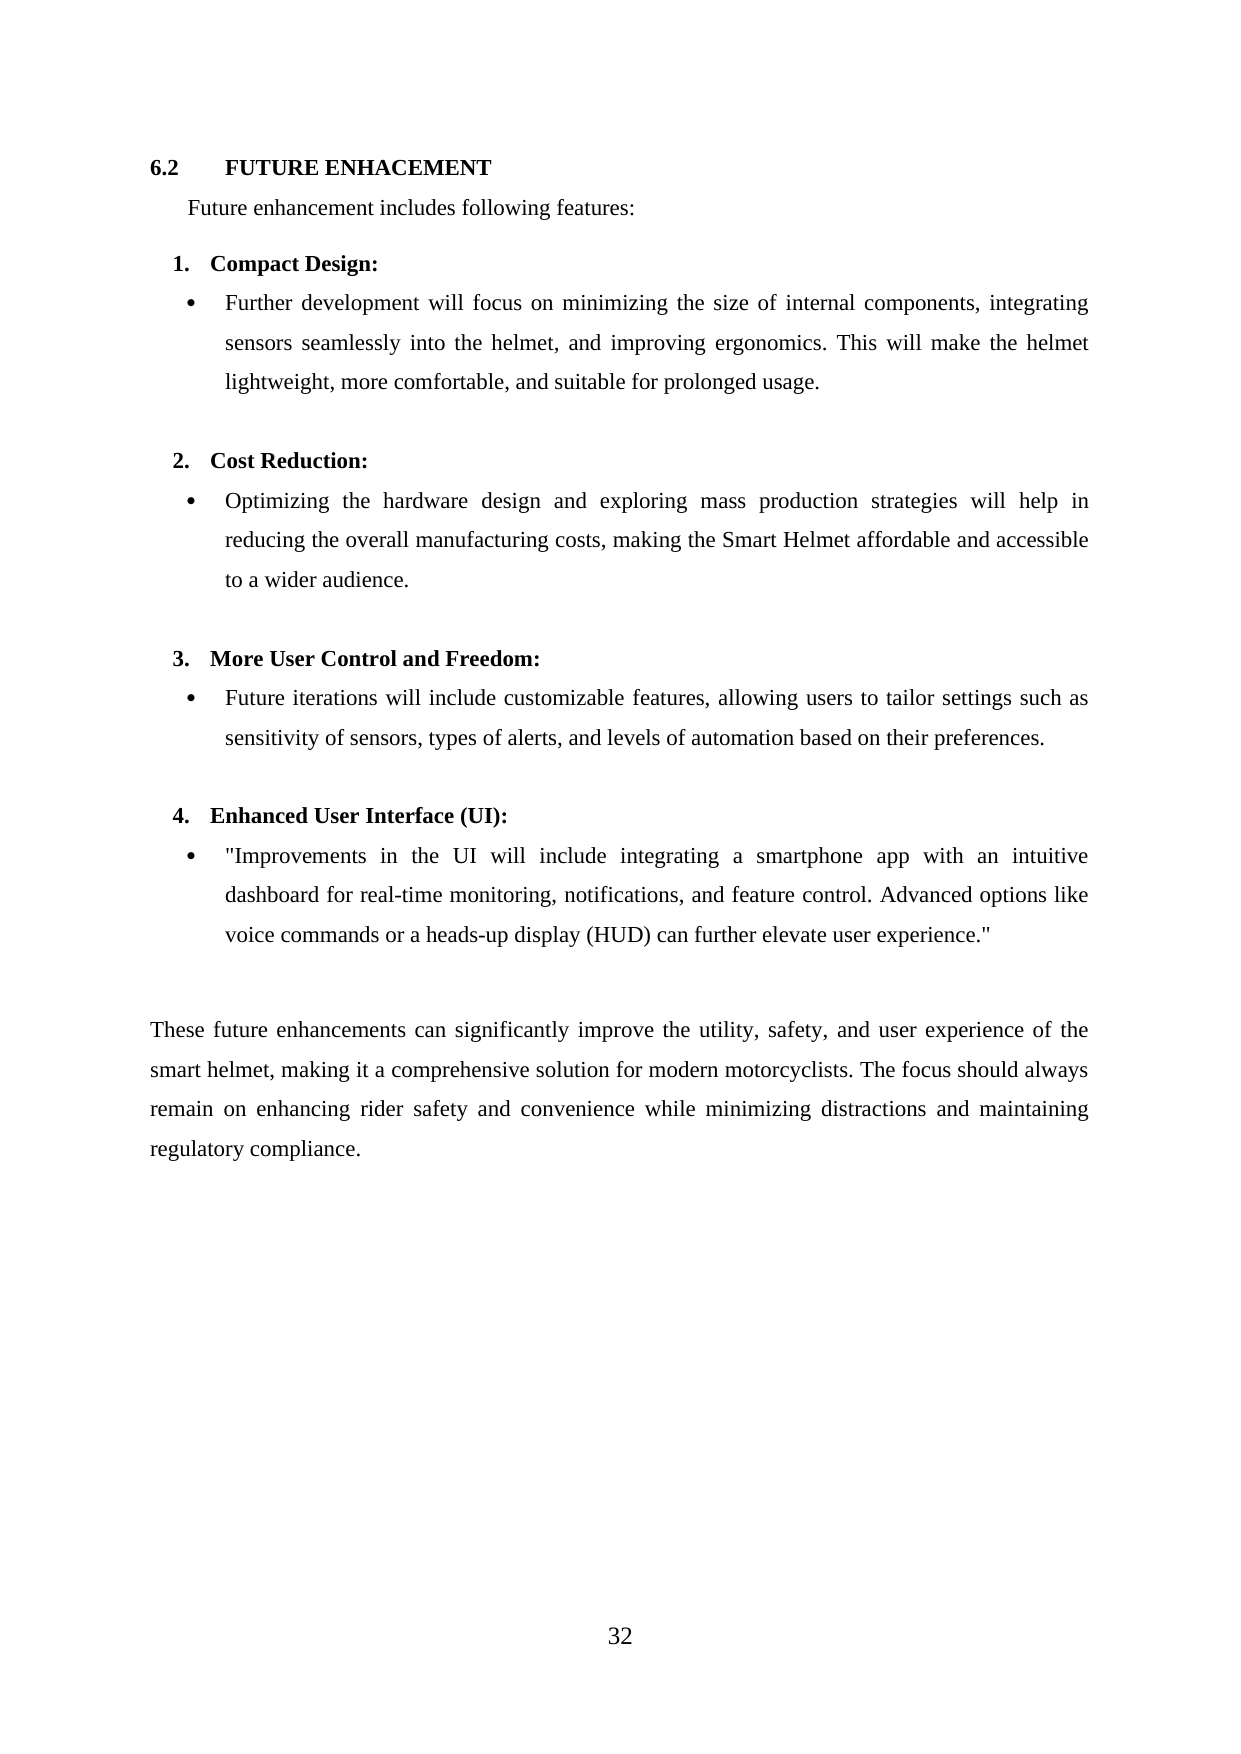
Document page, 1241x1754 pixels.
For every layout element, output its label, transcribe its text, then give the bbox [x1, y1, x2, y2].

list Optimizing the hardware design and exploring mass production strategies will help in reducing the overall manufacturing costs, making the Smart Helmet affordable and accessible to a wider audience. [187, 487, 1090, 592]
list More User Control and Freedom: [172, 644, 1090, 671]
list Future iterations will include customizable features, allowing users to tailor settings such as sensitivity of sensors, types of alerts, and levels of automation based on their preferences. [187, 684, 1090, 750]
list Further development will focus on minimizing the size of internal components, integrating sensors seamlessly into the helmet, and improving ergonomics. This will make the helmet lightweight, more comfortable, and suitable for prolonged usage. [187, 289, 1090, 394]
list Cost Reduction: [172, 447, 1090, 473]
list "Improvements in the UI will include integrating a smartphone app with an intuitive dashboard for real-time monitoring, notifications, and feature control. Advanced options like voice commands or a heads-up display (HUD) can further elevate user experience." [187, 842, 1090, 947]
text These future enhancements can significantly improve the utility, safety, and user experience of the smart helmet, making it a comprehensive solution for modern motorcyclists. The focus should always remain on enhancing rider safety and convenience while minimizing distractions and maintaining regulatory compliance. [150, 1017, 1090, 1161]
list Compact Design: [172, 250, 1090, 276]
list Enhanced User Interface (UI): [172, 802, 1090, 829]
text Future enhancement includes following features: [150, 194, 1090, 220]
subtitle 6.2 FUTURE ENHACEMENT [150, 154, 1090, 181]
